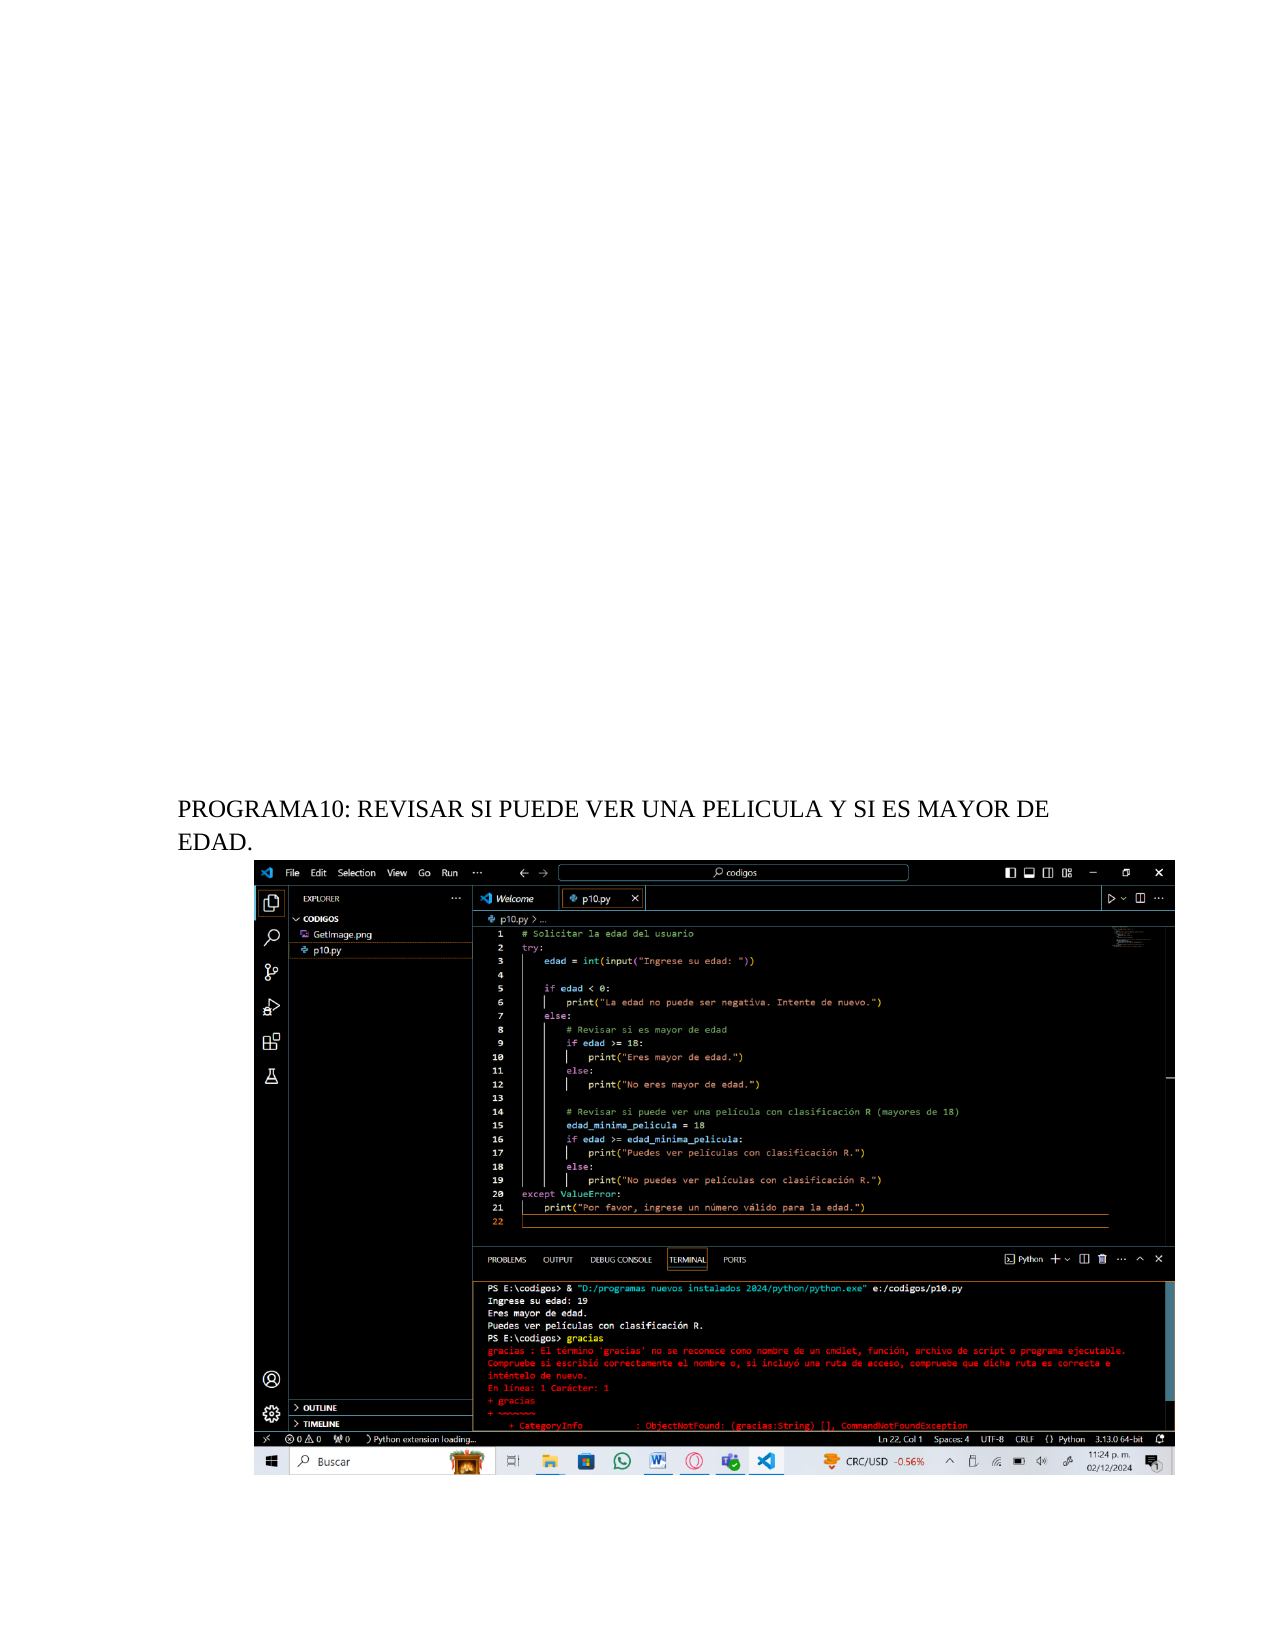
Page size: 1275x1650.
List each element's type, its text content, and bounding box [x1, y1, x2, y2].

text PROGRAMA10: REVISAR SI PUEDE VER UNA PELICULA Y SI ES MAYOR DE EDAD. [177, 794, 1098, 856]
picture [254, 860, 1175, 1475]
